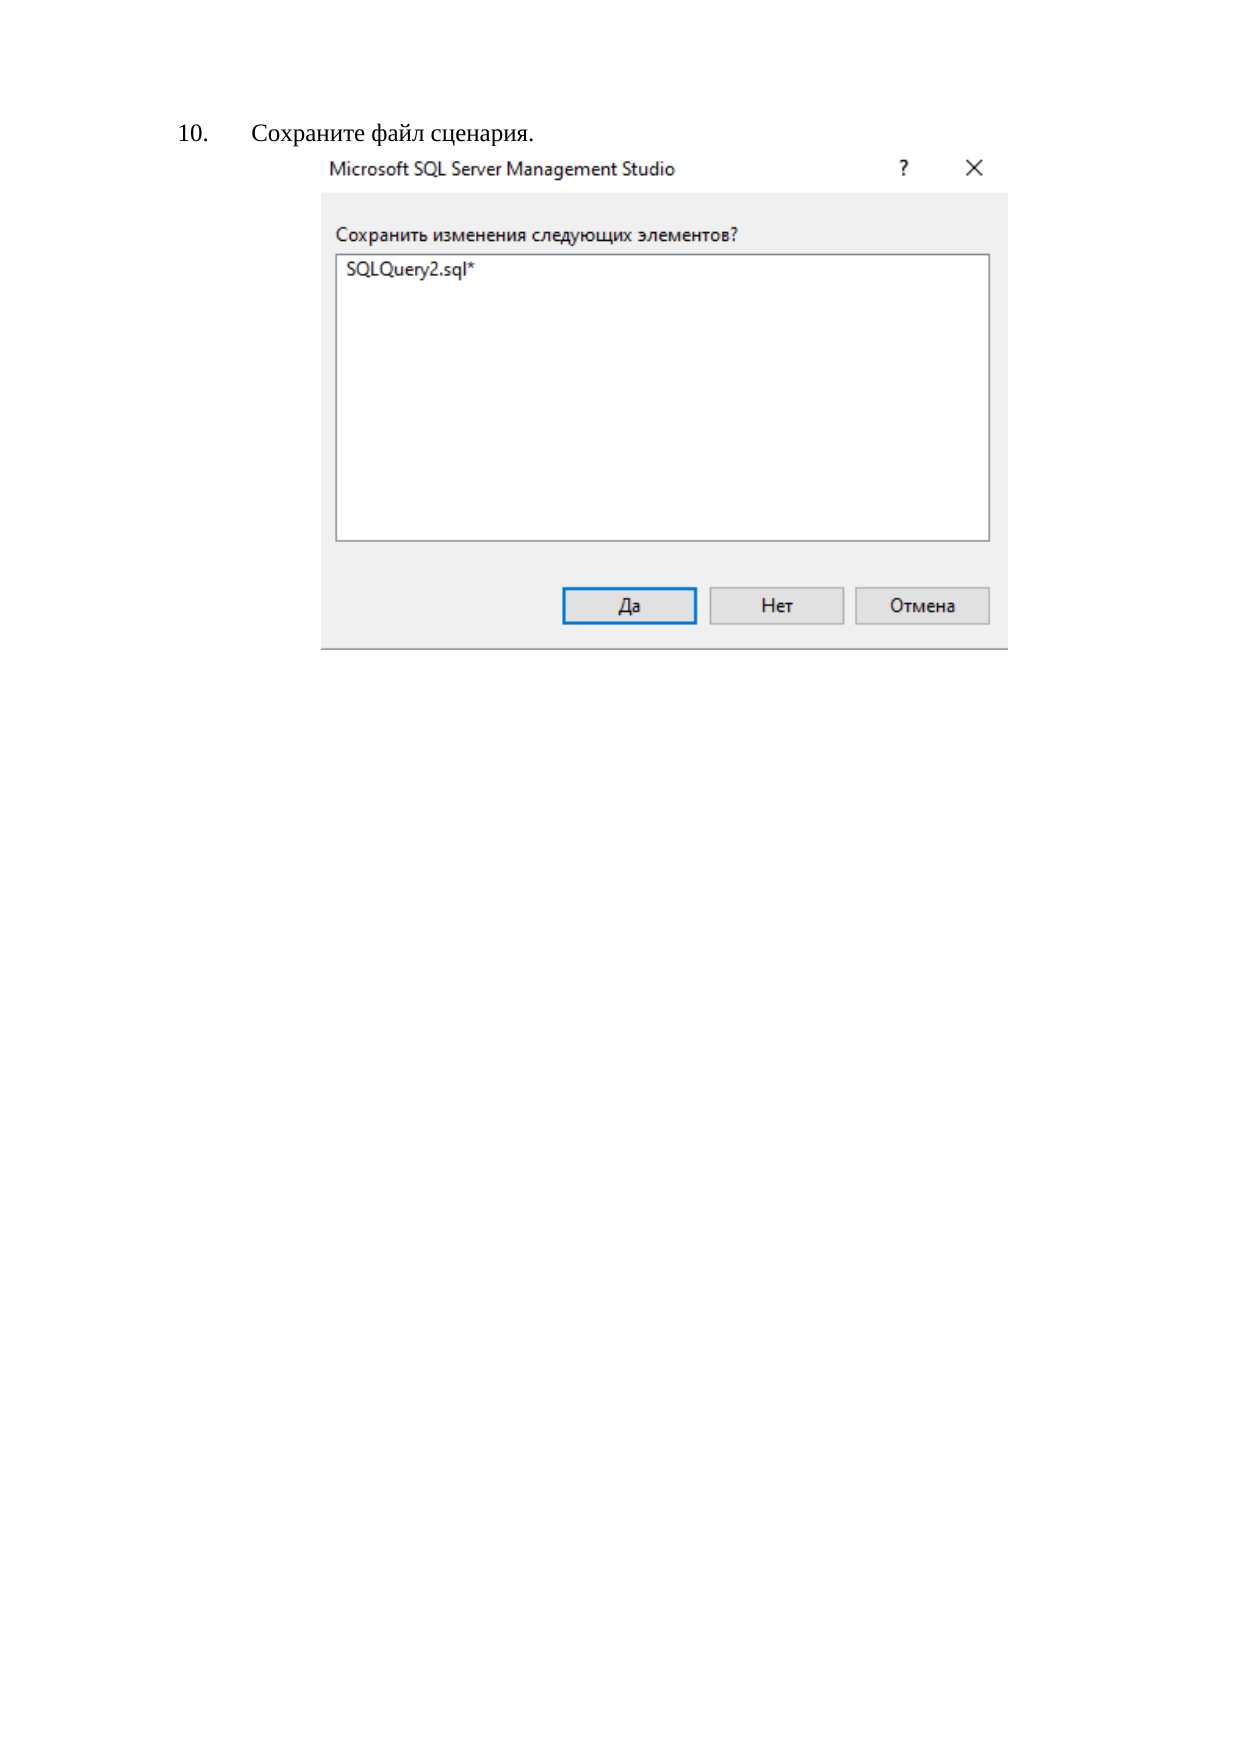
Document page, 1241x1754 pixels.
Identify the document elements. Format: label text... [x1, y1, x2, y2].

picture [320, 146, 1009, 650]
list Сохраните файл сценария. [177, 118, 1152, 147]
